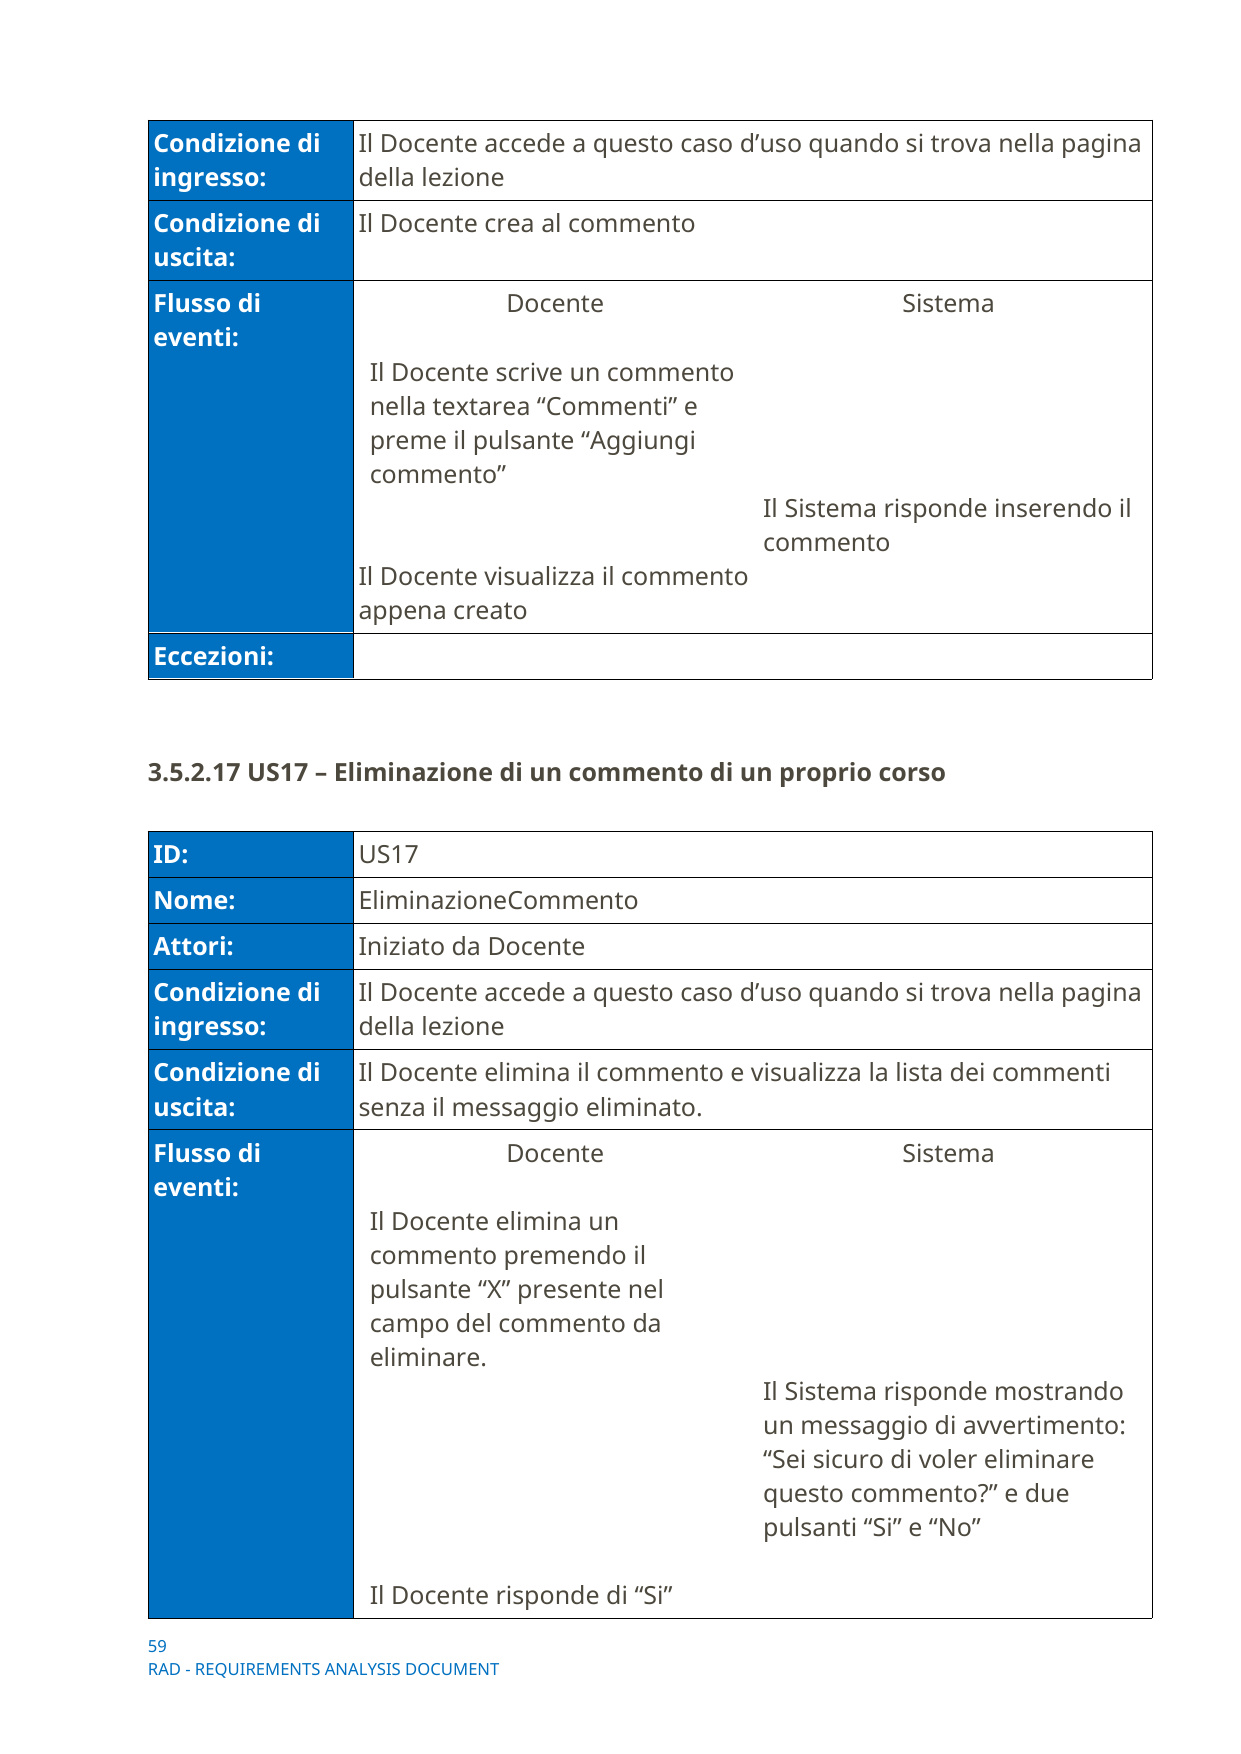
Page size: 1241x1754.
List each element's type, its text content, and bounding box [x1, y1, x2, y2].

table_cell Condizione di uscita: [149, 1050, 353, 1129]
table_cell Il Docente visualizza il commento appena creato [354, 281, 1152, 632]
table_header US17 [354, 832, 1152, 877]
table_cell Iniziato da Docente [354, 924, 1152, 969]
table_cell Il Docente crea al commento [354, 201, 1152, 280]
table_header ID: [149, 832, 353, 877]
table_cell Nome: [149, 878, 353, 923]
table_cell Il Docente elimina il commento e visualizza la lista dei commenti senza il messaggio eliminato. [354, 1050, 1152, 1129]
table_cell Attori: [149, 924, 353, 969]
table_cell Condizione di ingresso: [149, 121, 353, 200]
table_cell Il Docente accede a questo caso d’uso quando si trova nella pagina della lezione [354, 970, 1152, 1049]
table_cell EliminazioneCommento [354, 878, 1152, 923]
table_cell Flusso di eventi: [149, 281, 353, 632]
table_cell Condizione di uscita: [149, 201, 353, 280]
text 3.5.2.17 US17 – Eliminazione di un commento di un proprio corso [148, 755, 1092, 789]
table_cell Condizione di ingresso: [149, 970, 353, 1049]
table_cell Flusso di eventi: [149, 1130, 353, 1618]
table_cell [354, 634, 1152, 678]
table_cell Il Docente accede a questo caso d’uso quando si trova nella pagina della lezione [354, 121, 1152, 200]
table_cell [354, 1130, 1152, 1618]
table_cell Eccezioni: [149, 634, 353, 678]
